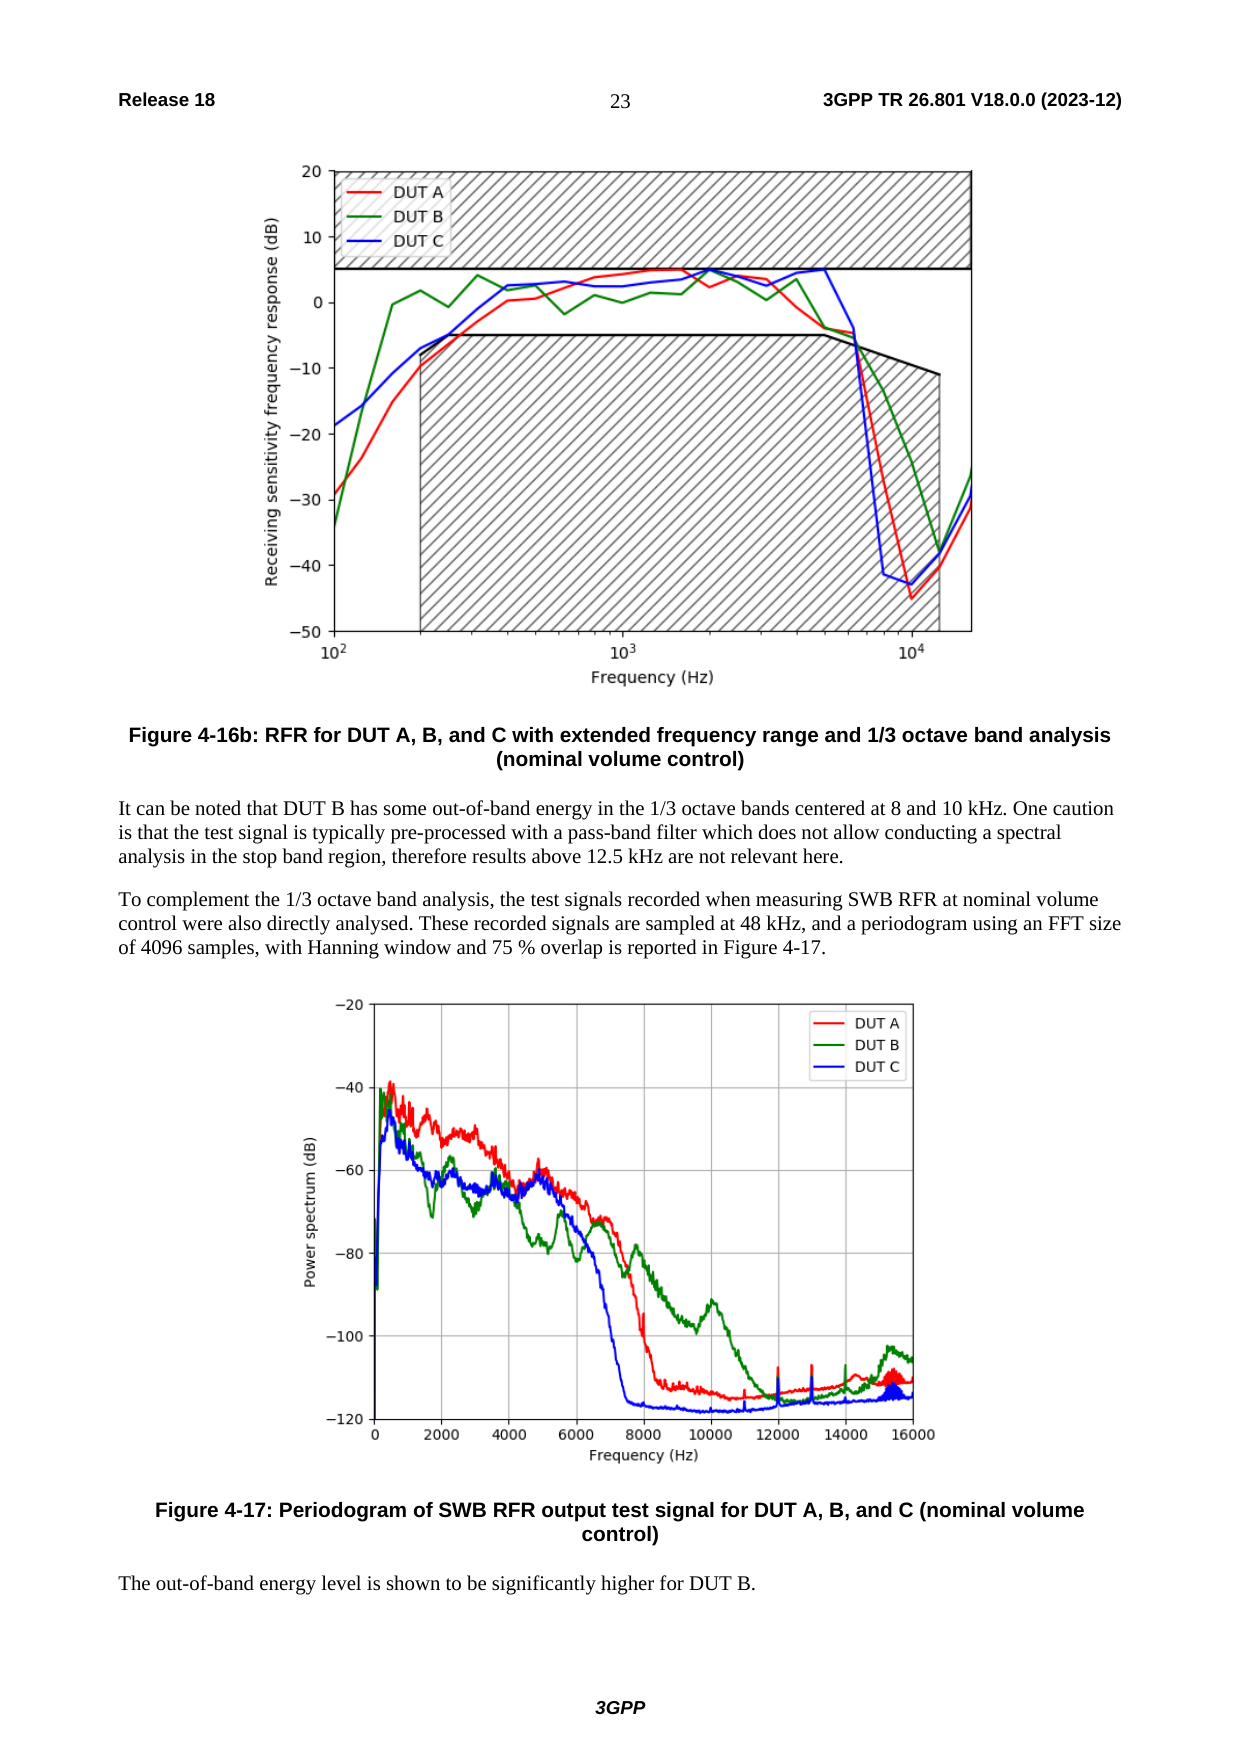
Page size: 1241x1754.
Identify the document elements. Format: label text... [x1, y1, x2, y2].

text To complement the 1/3 octave band analysis, the test signals recorded when measuring SWB RFR at nominal volume control were also directly analysed. These recorded signals are sampled at 48 kHz, and a periodogram using an FFT size of 4096 samples, with Hanning window and 75 % overlap is reported in Figure 4-17. [118, 886, 1122, 959]
picture [248, 147, 992, 704]
text The out-of-band energy level is shown to be significantly higher for DUT B. [118, 1571, 1122, 1595]
picture [289, 983, 951, 1479]
text Figure 4-17: Periodogram of SWB RFR output test signal for DUT A, B, and C (nominal volume control) [118, 1498, 1122, 1546]
text Figure 4-16b: RFR for DUT A, B, and C with extended frequency range and 1/3 octave band analysis (nominal volume control) [118, 723, 1122, 771]
text It can be noted that DUT B has some out-of-band energy in the 1/3 octave bands centered at 8 and 10 kHz. One caution is that the test signal is typically pre-processed with a pass-band filter which does not allow conducting a spectral analysis in the stop band region, therefore results above 12.5 kHz are not relevant here. [118, 796, 1122, 868]
